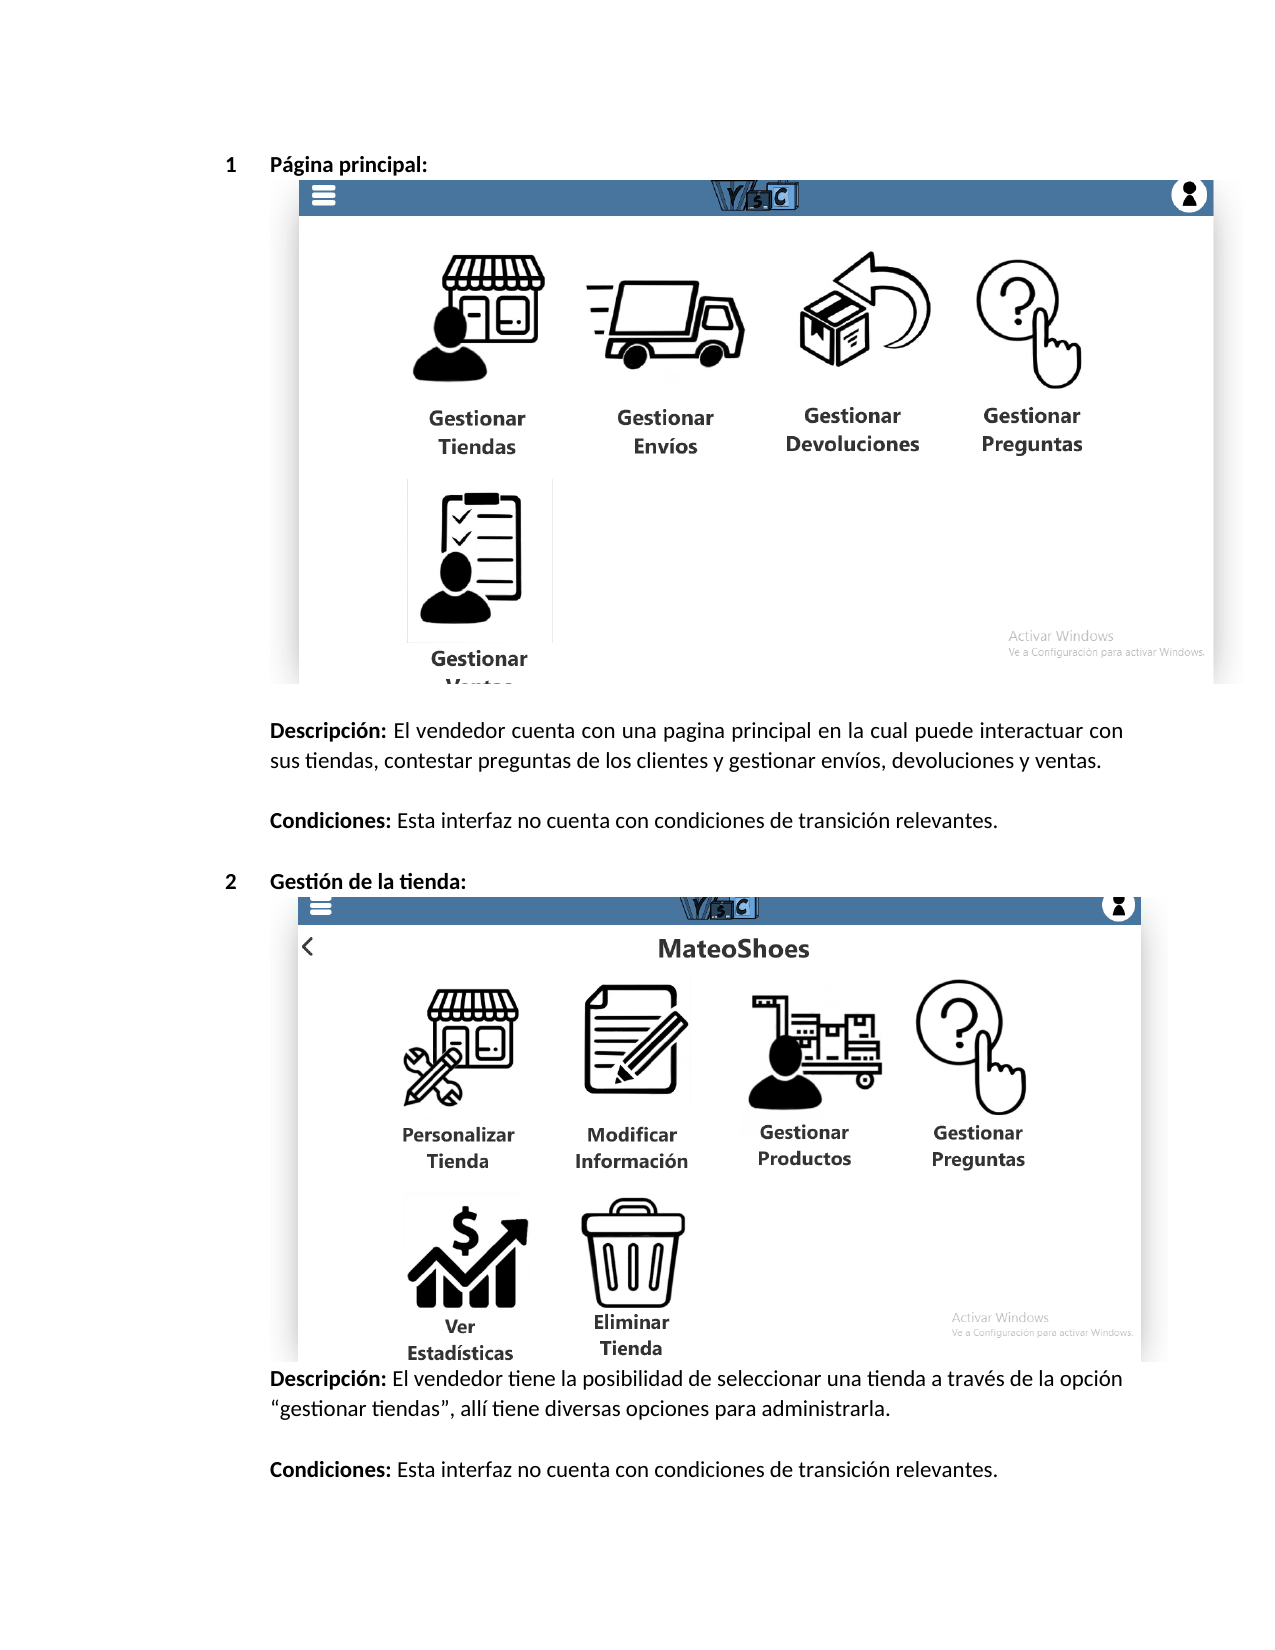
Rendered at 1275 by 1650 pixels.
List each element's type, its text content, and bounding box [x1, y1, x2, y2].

list Descripción: El vendedor tiene la posibilidad de seleccionar una tienda a través de la opción “gestionar tiendas”, allí tiene diversas opciones para administrarla. [270, 1364, 1125, 1422]
list Condiciones: Esta interfaz no cuenta con condiciones de transición relevantes. [270, 1455, 1125, 1483]
list Condiciones: Esta interfaz no cuenta con condiciones de transición relevantes. [270, 806, 1125, 834]
list Descripción: El vendedor cuenta con una pagina principal en la cual puede interactuar con sus tiendas, contestar preguntas de los clientes y gestionar envíos, devoluciones y ventas. [270, 716, 1125, 774]
picture [270, 897, 1169, 1362]
list Página principal: [225, 150, 1125, 178]
picture [270, 180, 1244, 684]
list Gestión de la tienda: [225, 867, 1125, 895]
